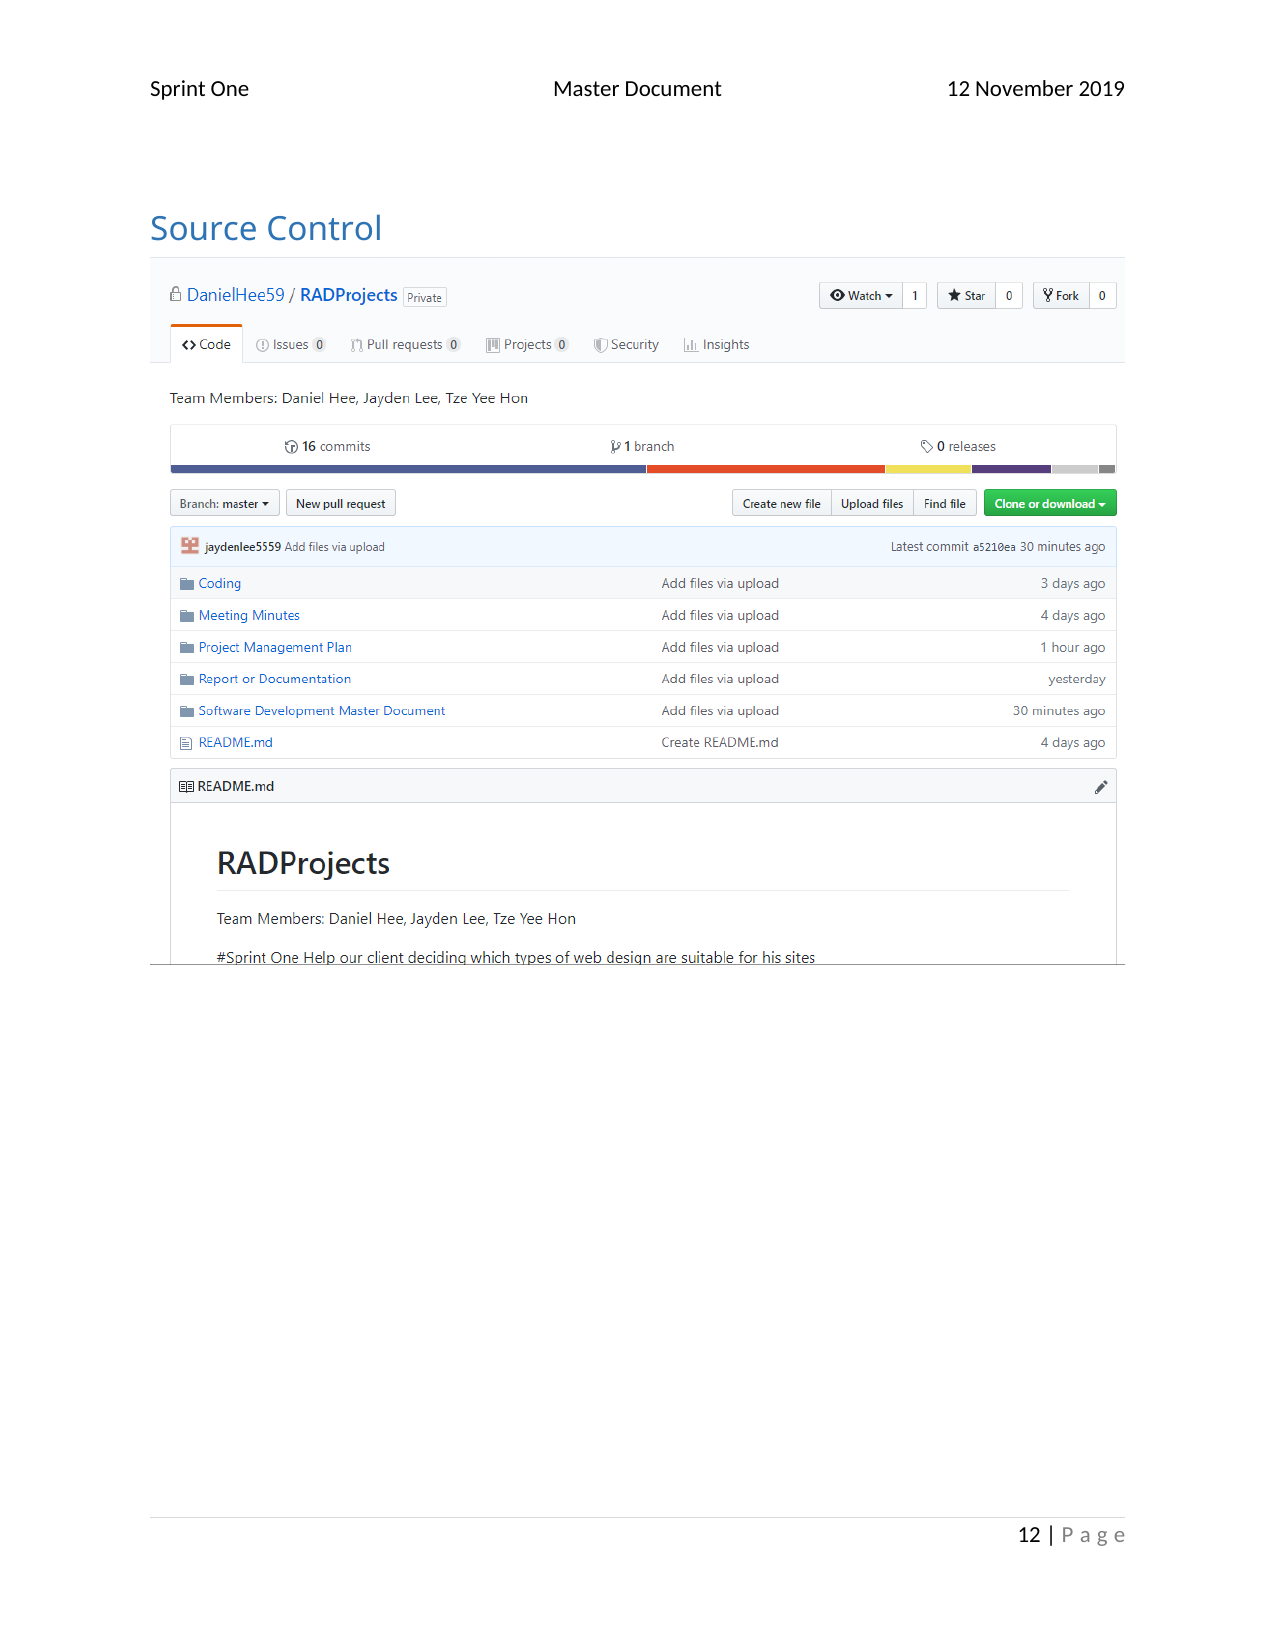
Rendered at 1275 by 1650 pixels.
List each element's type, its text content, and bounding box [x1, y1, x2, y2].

subtitle Source Control [150, 205, 1125, 251]
